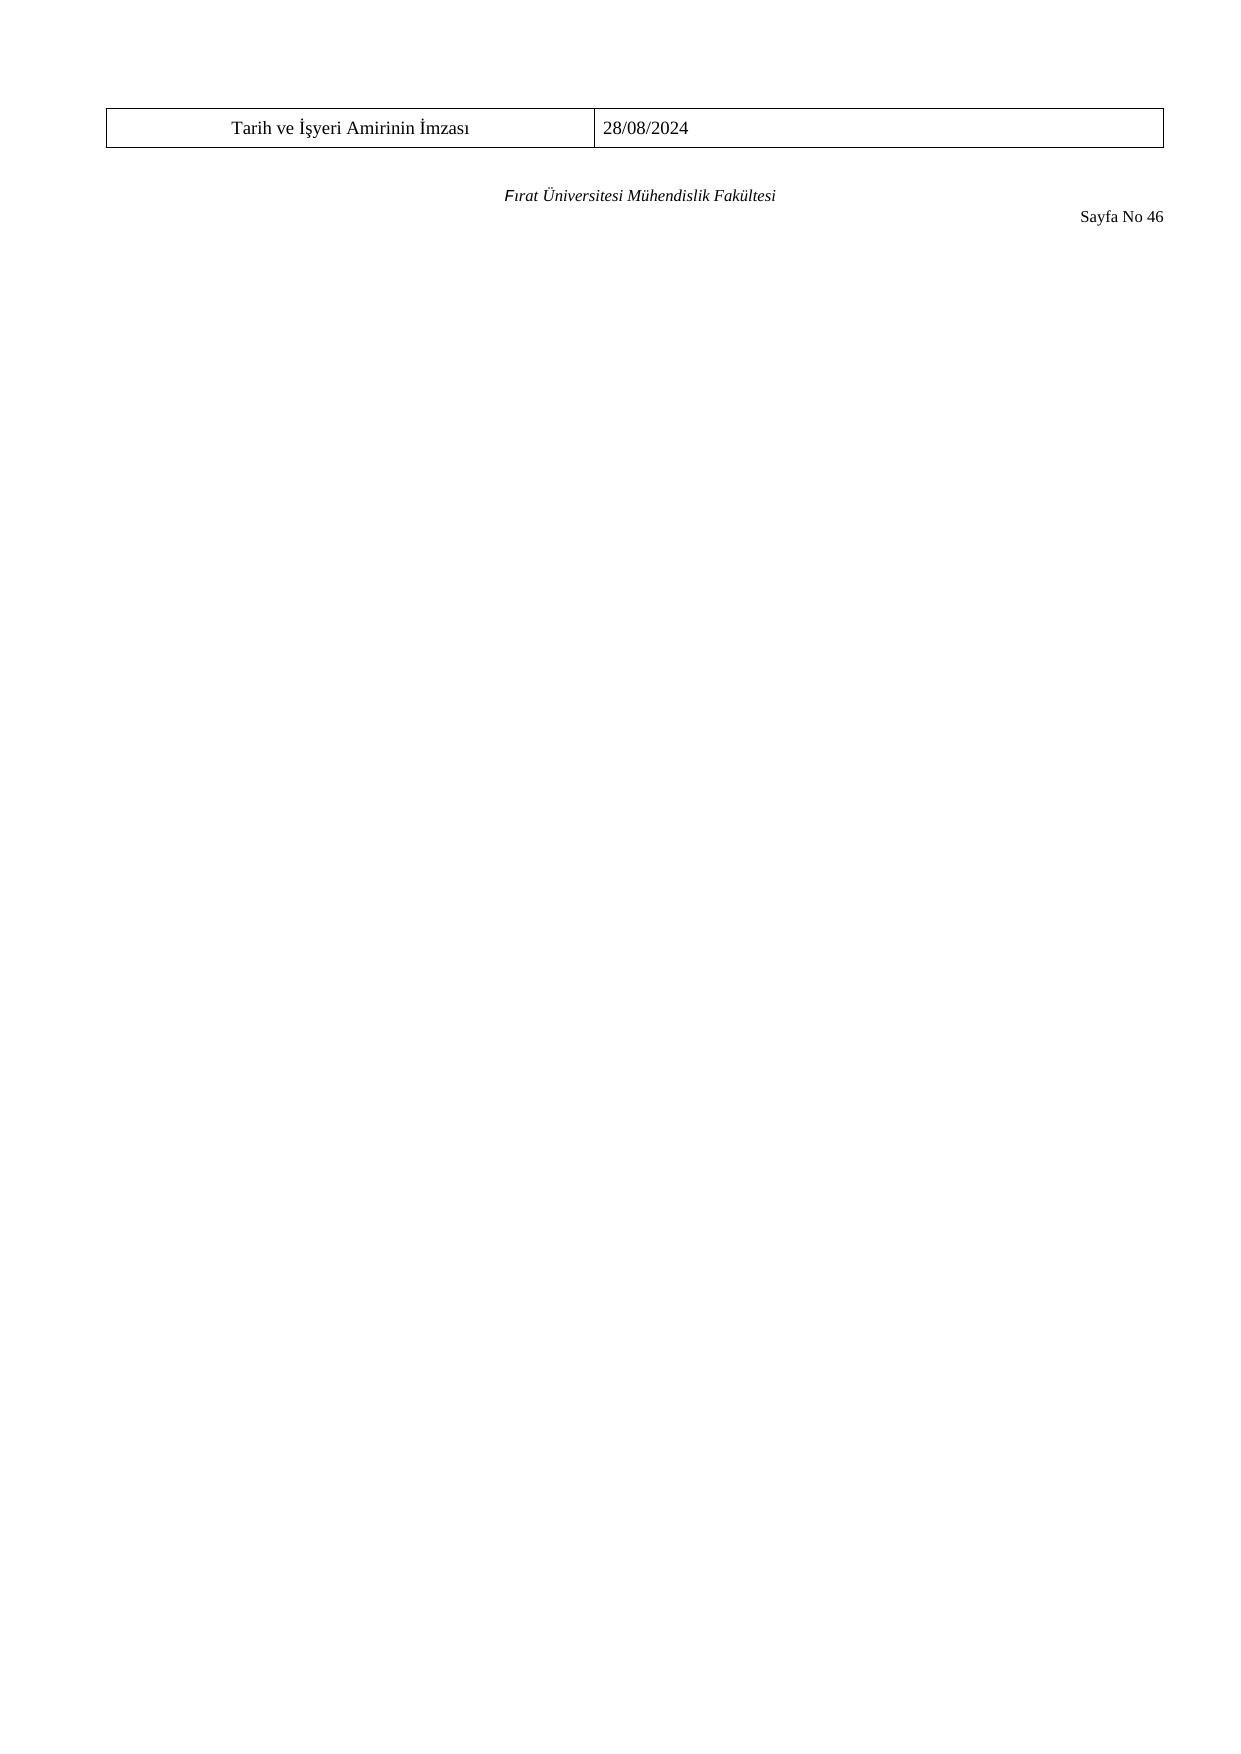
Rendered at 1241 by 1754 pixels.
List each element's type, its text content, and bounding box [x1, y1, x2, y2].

table_cell 28/08/2024 [595, 109, 1163, 147]
text Fırat Üniversitesi Mühendislik Fakültesi [118, 186, 1163, 207]
text Sayfa No 46 [118, 207, 1163, 226]
table_cell Tarih ve İşyeri Amirinin İmzası [107, 109, 594, 147]
